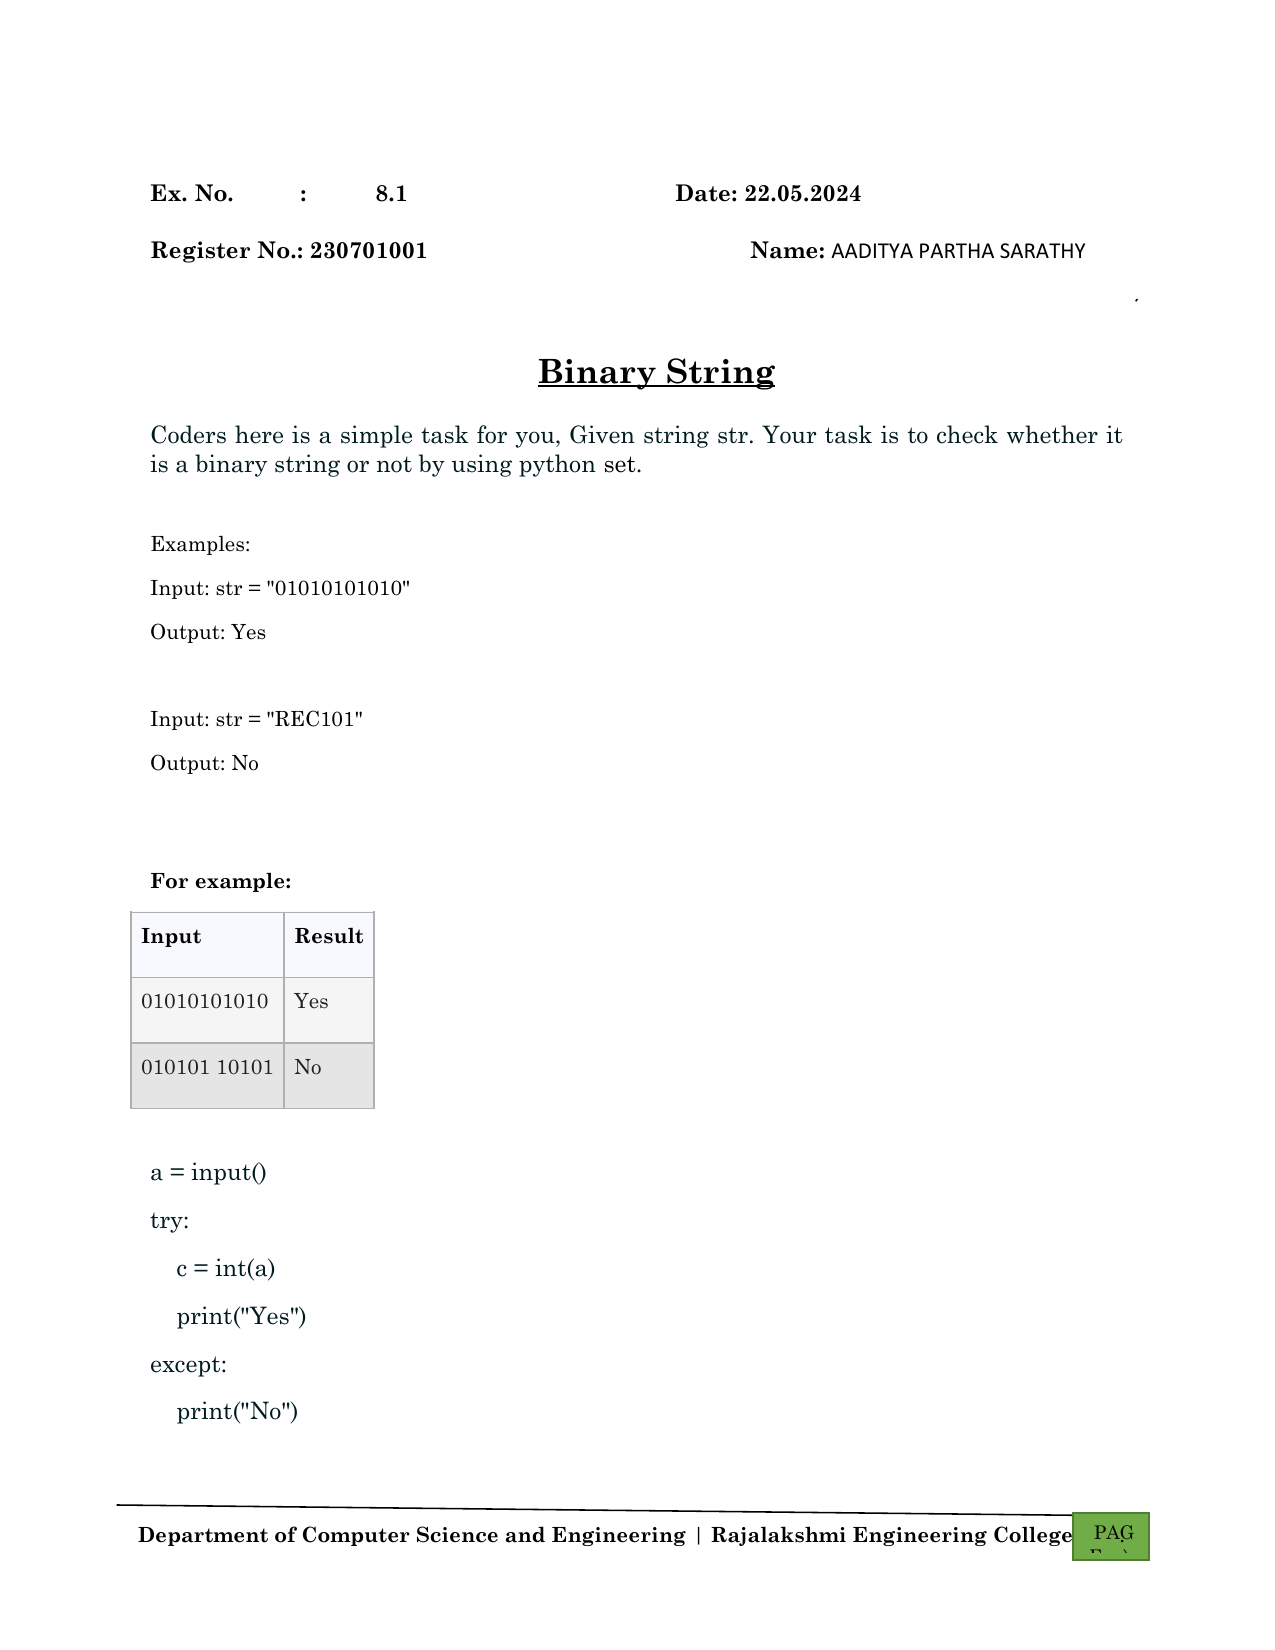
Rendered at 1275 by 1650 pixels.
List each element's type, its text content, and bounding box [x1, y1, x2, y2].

text try: [150, 1205, 1125, 1234]
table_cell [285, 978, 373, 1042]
text c = int(a) [150, 1253, 1125, 1282]
text Input: str = "REC101" [150, 706, 1125, 731]
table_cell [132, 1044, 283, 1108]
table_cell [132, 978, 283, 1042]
text Examples: [150, 531, 1125, 556]
text Coders here is a simple task for you, Given string str. Your task is to check whether it is a binary string or not by using python set. [150, 419, 1125, 477]
text Output: No [150, 750, 1125, 775]
text a = input() [150, 1157, 1125, 1186]
text print("No") [150, 1396, 1125, 1425]
text Register No.: 230701001 Name: AADITYA PARTHA SARATHY [150, 236, 1125, 264]
text print("Yes") [150, 1301, 1125, 1329]
text Output: Yes [150, 618, 1125, 644]
text except: [150, 1348, 1125, 1377]
text Binary String [187, 350, 1125, 390]
text Input: str = "01010101010" [150, 575, 1125, 600]
text For example: [150, 868, 1125, 893]
text Ex. No. : 8.1 Date: 22.05.2024 [150, 179, 1125, 207]
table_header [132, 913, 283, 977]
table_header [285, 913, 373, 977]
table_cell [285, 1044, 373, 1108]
